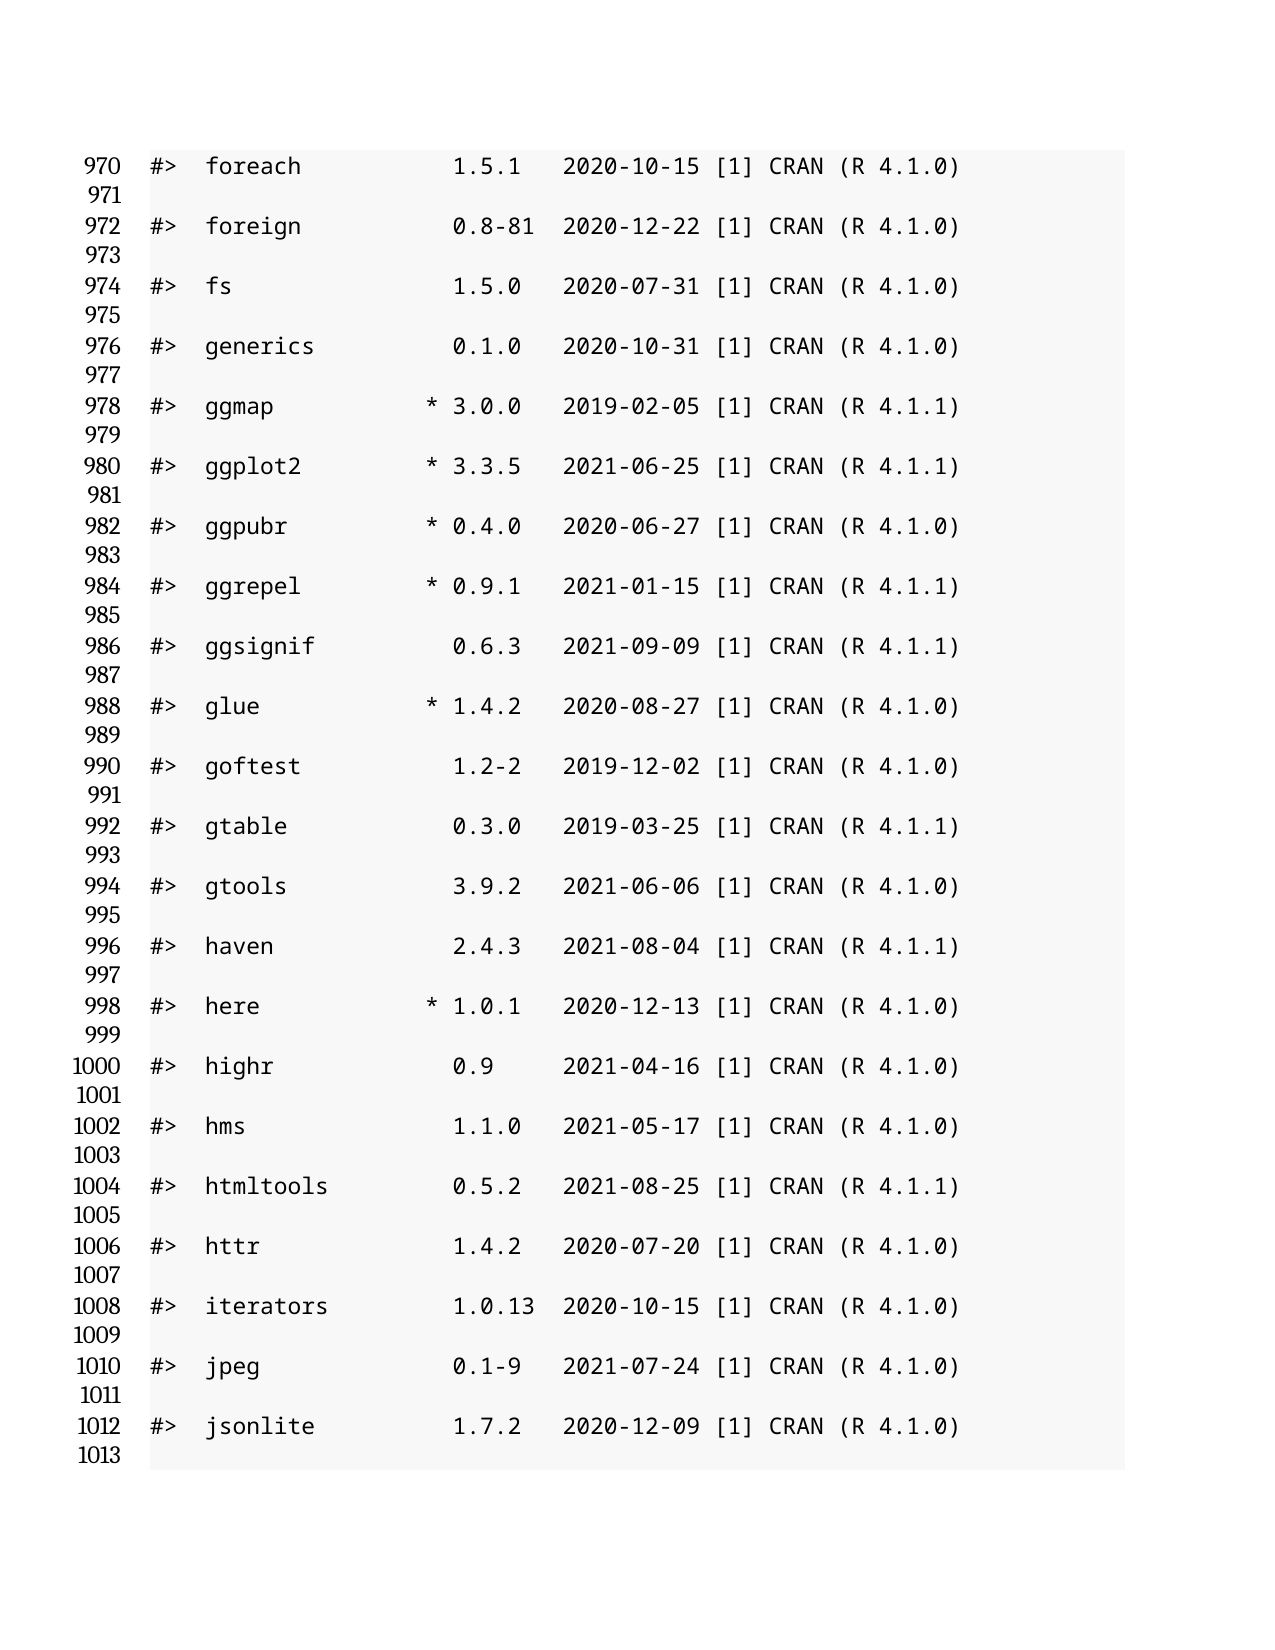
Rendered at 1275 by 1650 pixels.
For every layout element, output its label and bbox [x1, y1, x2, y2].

text [150, 150, 1125, 1470]
